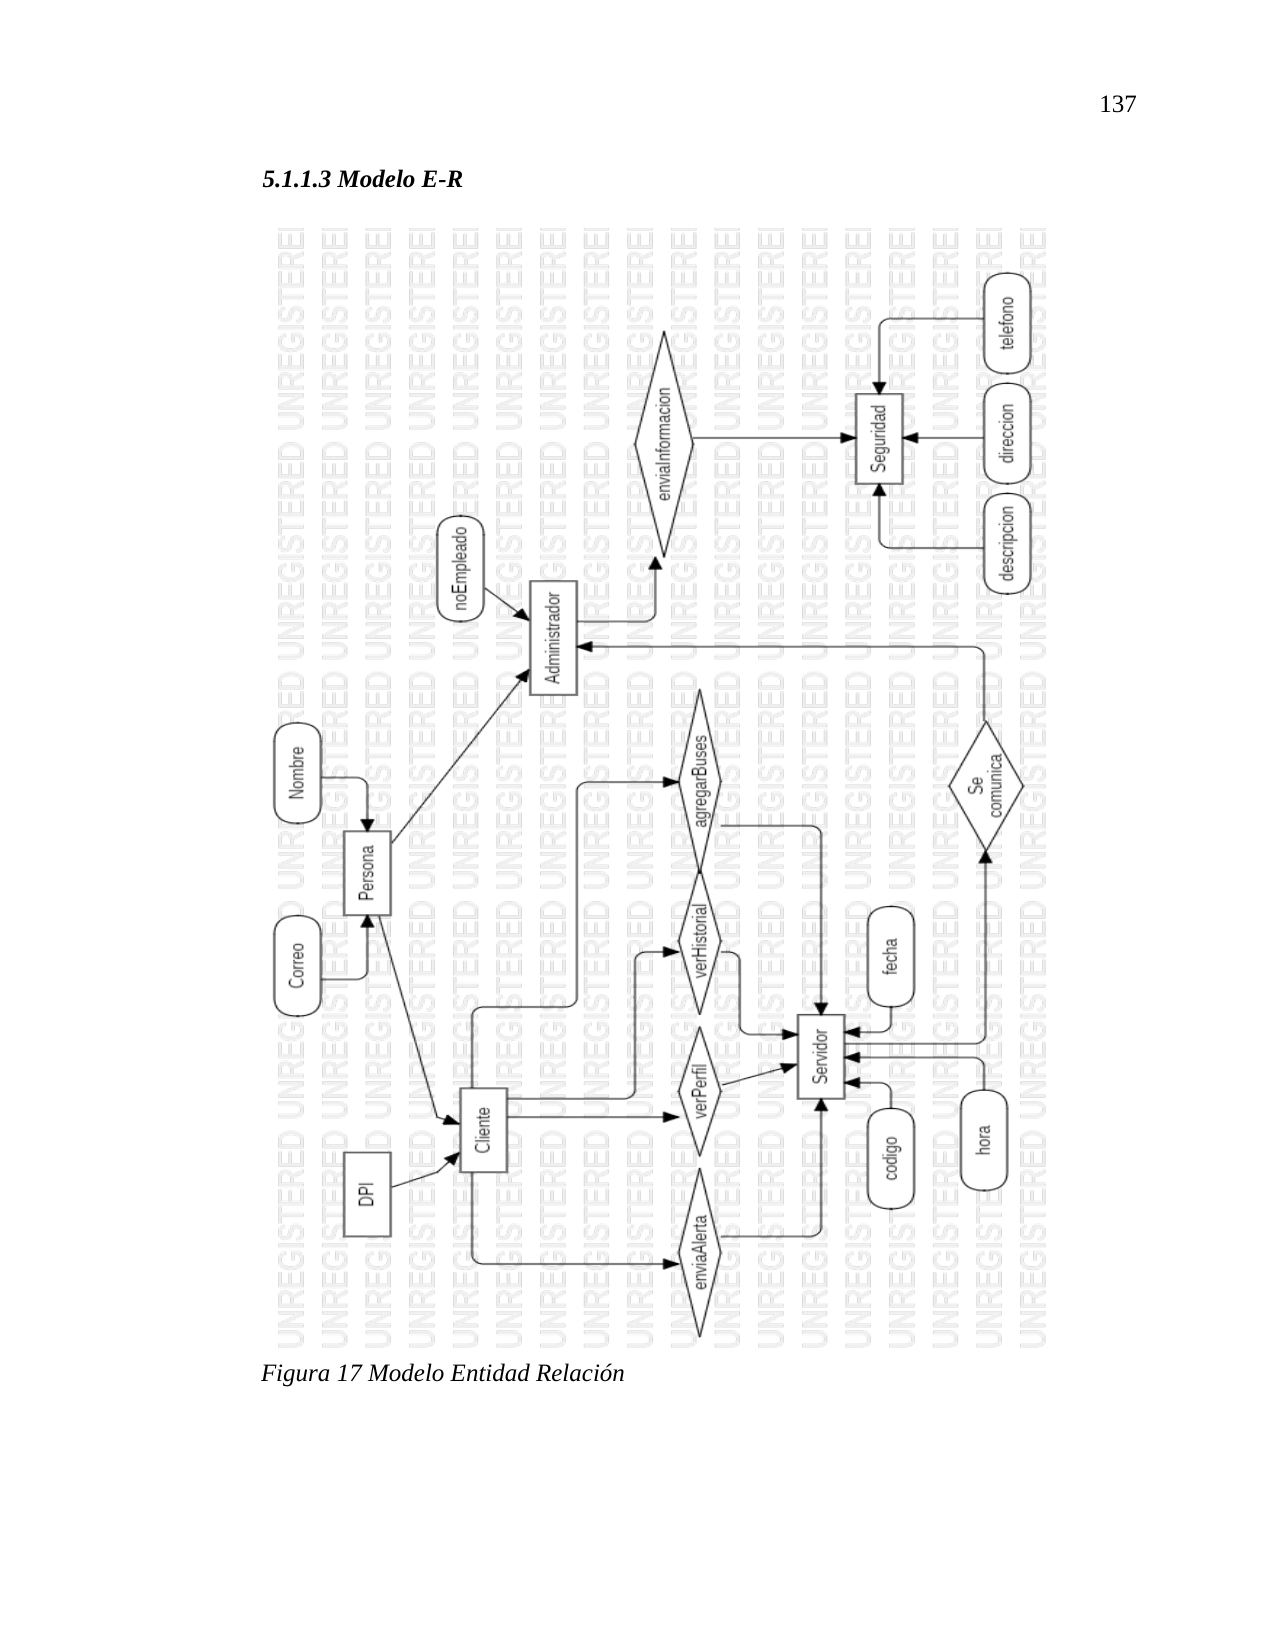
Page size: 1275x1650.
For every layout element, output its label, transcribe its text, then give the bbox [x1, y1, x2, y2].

picture [260, 228, 1089, 1349]
subtitle Modelo E-R [262, 164, 1125, 193]
